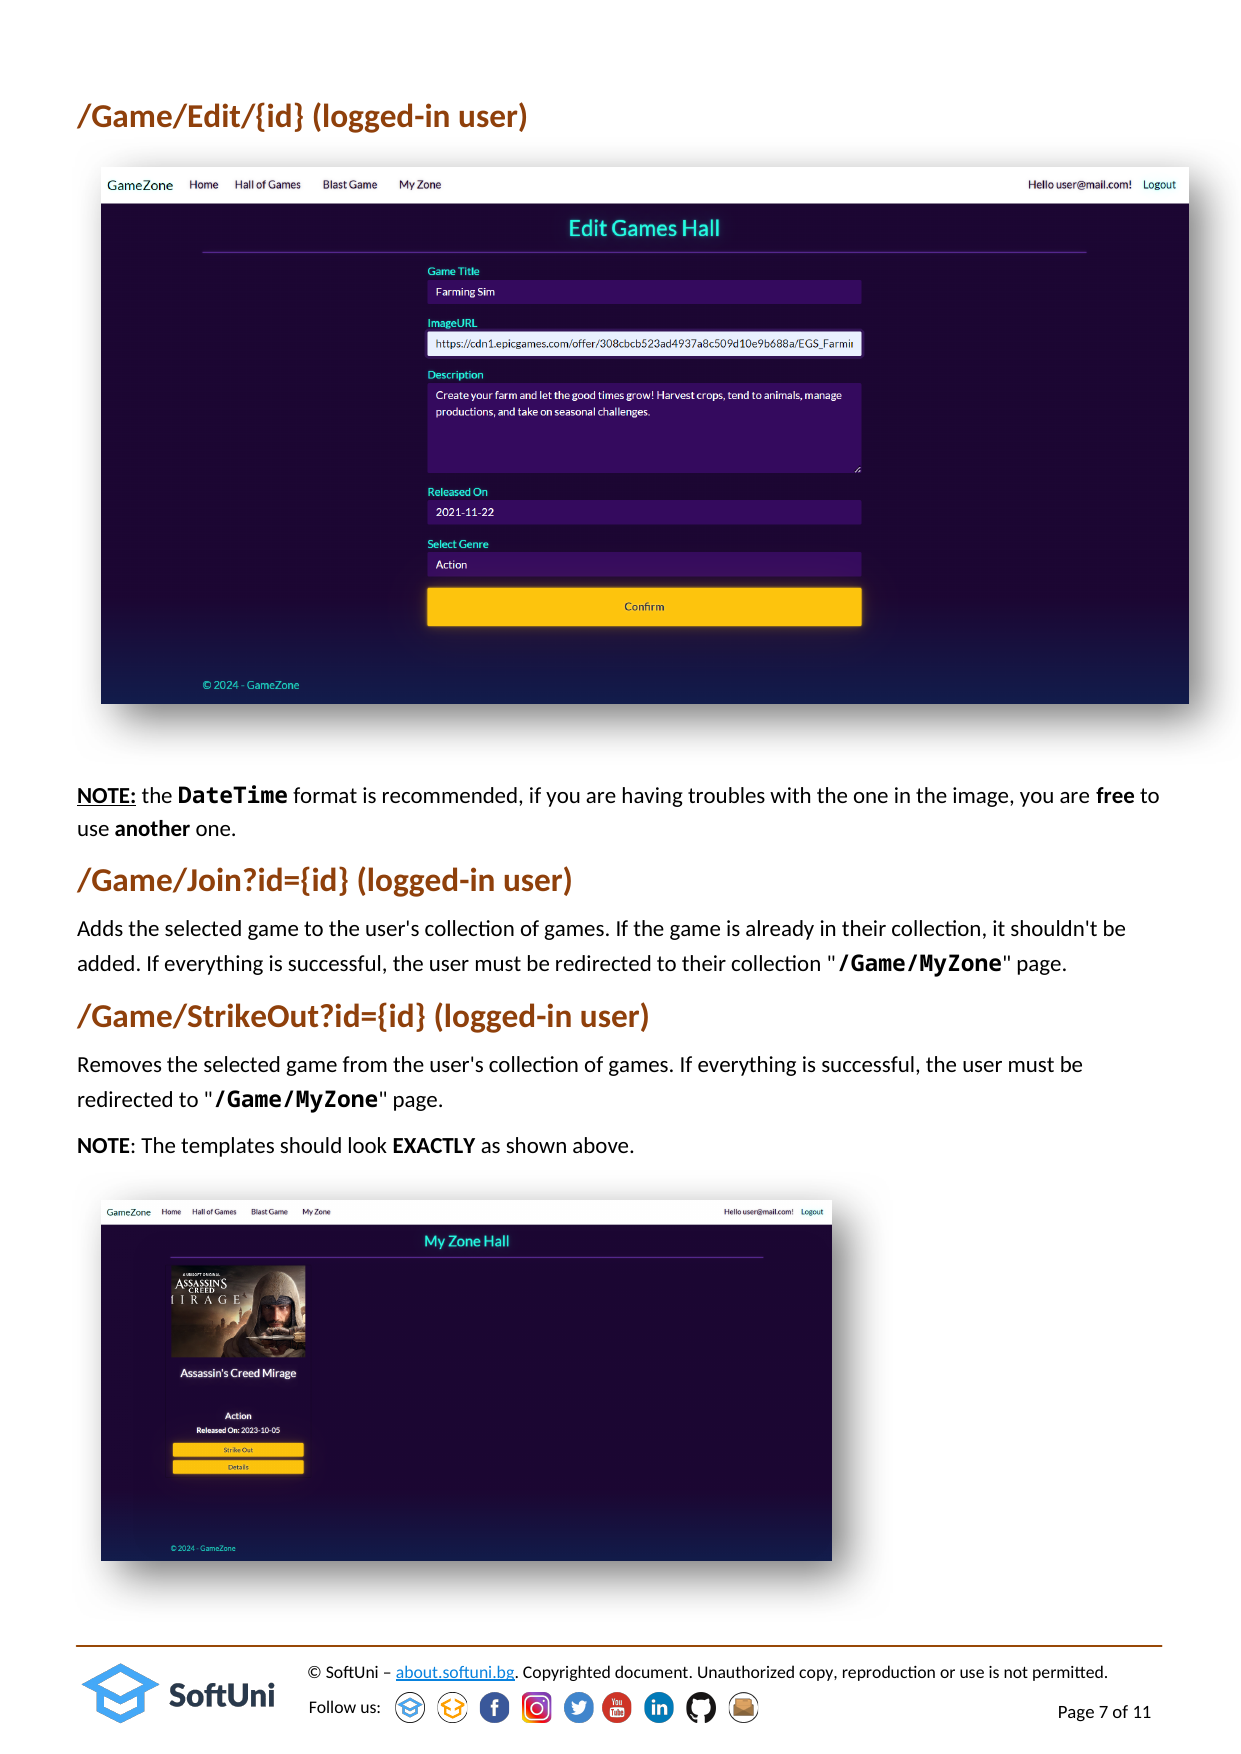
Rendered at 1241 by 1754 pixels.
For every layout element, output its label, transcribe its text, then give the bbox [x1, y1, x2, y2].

picture [644, 1714, 653, 1723]
text Removes the selected game from the user's collection of games. If everything is successful, the user must be redirected to "/Game/MyZone" page. [77, 1050, 1163, 1114]
picture [644, 1692, 653, 1701]
picture [522, 1692, 552, 1723]
picture [395, 1692, 425, 1723]
picture [686, 1692, 716, 1723]
text NOTE: The templates should look EXACTLY as shown above. [77, 1131, 1163, 1159]
subtitle /Game/StrikeOut?id={id} (logged-in user) [77, 995, 1163, 1036]
picture [564, 1692, 594, 1723]
picture [728, 1692, 759, 1723]
text NOTE: the DateTime format is recommended, if you are having troubles with the one in the image, you are free to use another one. [77, 778, 1163, 842]
picture [658, 1705, 667, 1714]
picture [101, 167, 1189, 704]
picture [75, 1658, 281, 1729]
picture [479, 1692, 510, 1723]
picture [437, 1692, 468, 1723]
subtitle /Game/Join?id={id} (logged-in user) [77, 859, 1163, 899]
picture [665, 1692, 674, 1701]
picture [101, 1200, 832, 1561]
text Adds the selected game to the user's collection of games. If the game is already in their collection, it shouldn't be added. If everything is successful, the user must be redirected to their collection "/Game/MyZone" page. [77, 914, 1163, 978]
picture [602, 1692, 632, 1723]
picture [665, 1714, 674, 1723]
